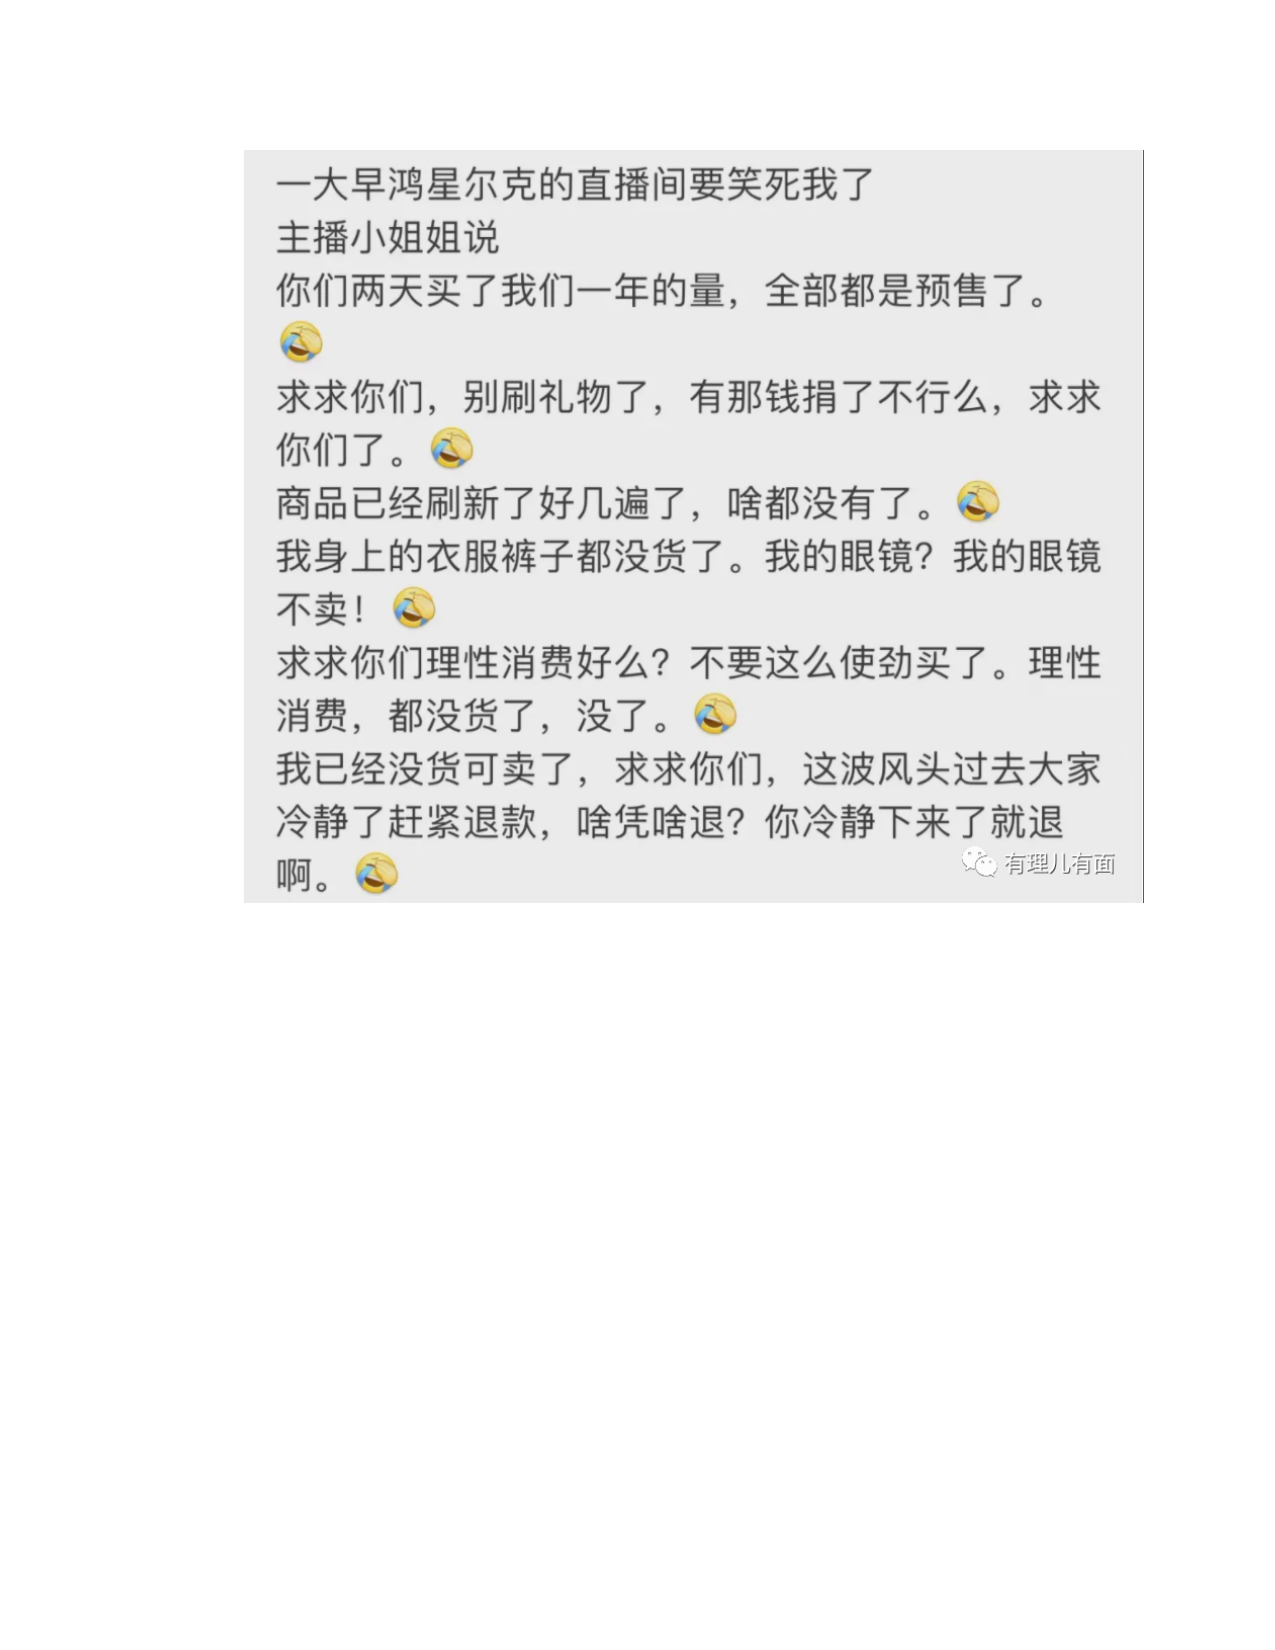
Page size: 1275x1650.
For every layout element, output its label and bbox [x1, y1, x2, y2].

picture [243, 150, 1144, 903]
